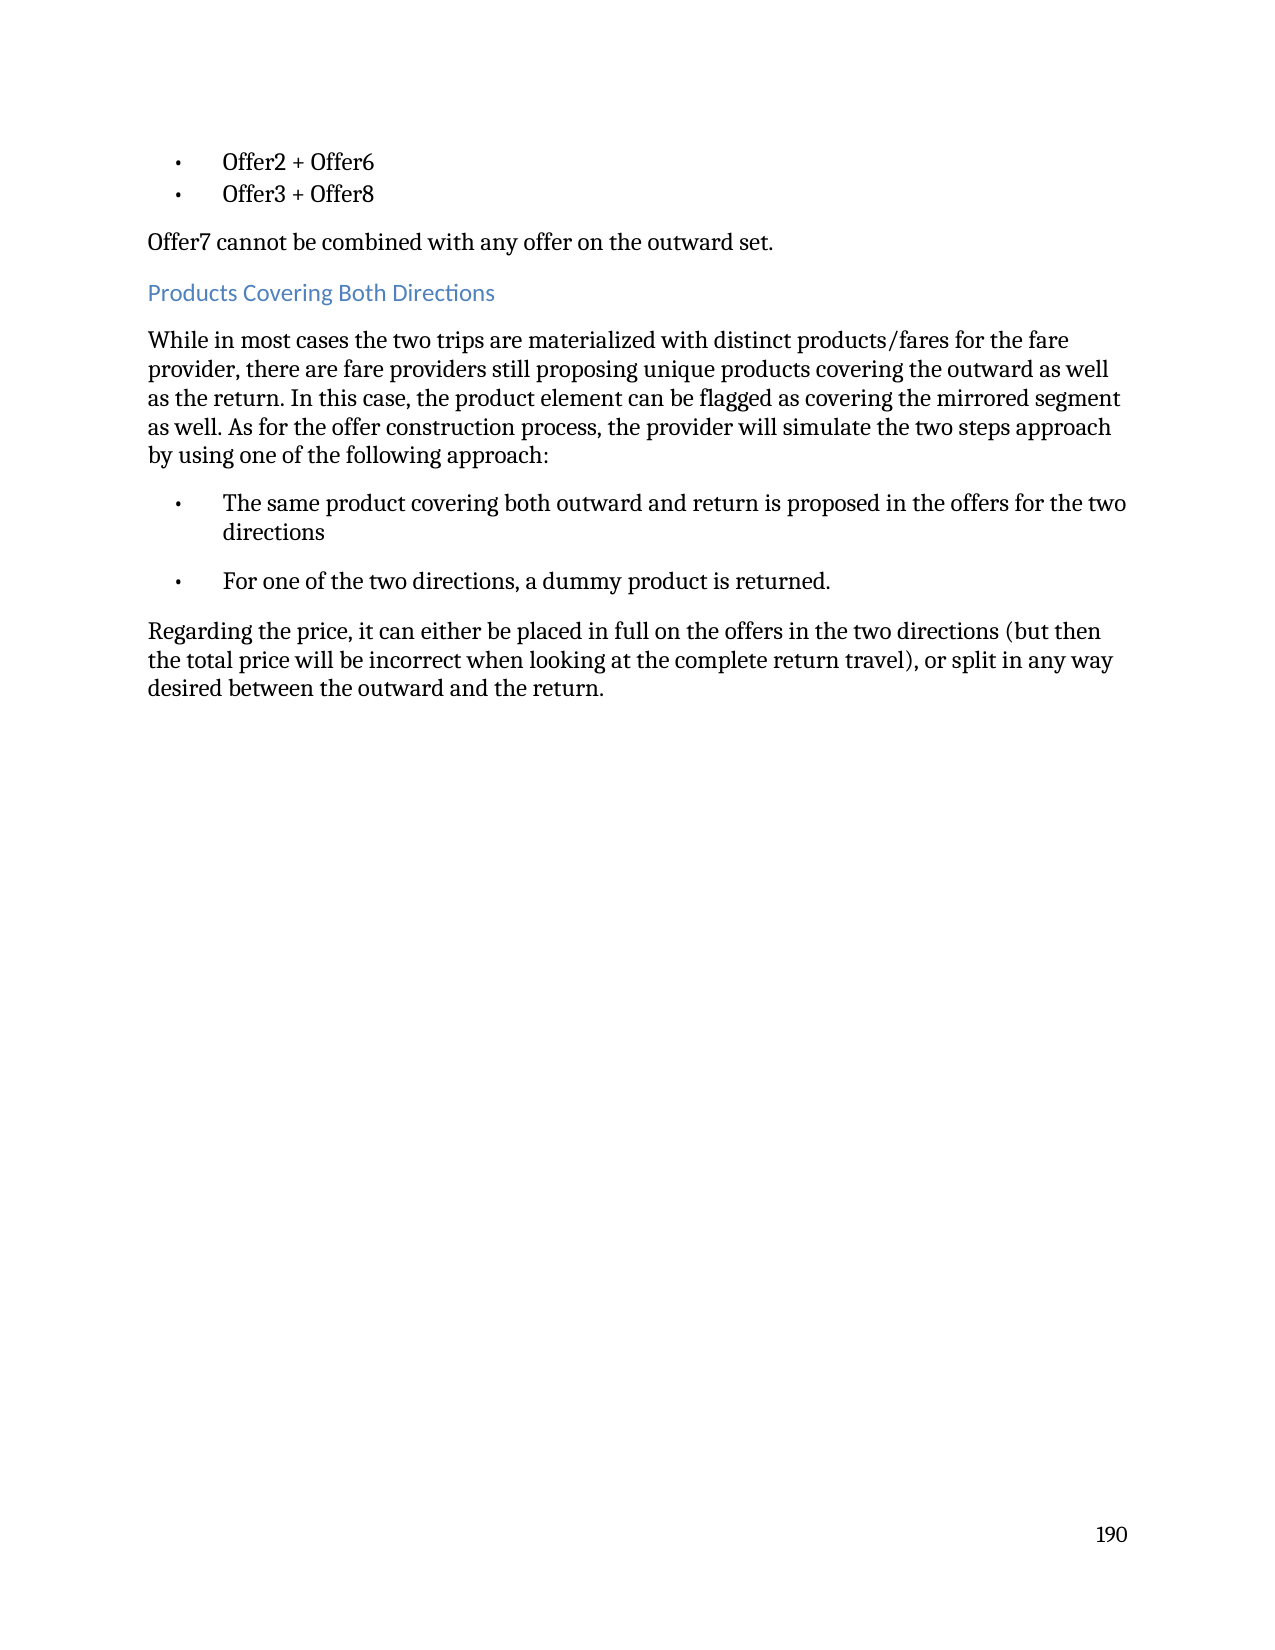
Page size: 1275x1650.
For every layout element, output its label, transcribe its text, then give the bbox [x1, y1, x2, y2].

text Offer7 cannot be combined with any offer on the outward set. [148, 228, 1127, 256]
list Offer3 + Offer8 [173, 180, 1127, 209]
list The same product covering both outward and return is proposed in the offers for the two directions [173, 489, 1127, 546]
text While in most cases the two trips are materialized with distinct products/fares for the fare provider, there are fare providers still proposing unique products covering the outward as well as the return. In this case, the product element can be flagged as covering the mirrored segment as well. As for the offer construction process, the provider will simulate the two steps approach by using one of the following approach: [148, 326, 1127, 470]
list For one of the two directions, a dummy product is returned. [173, 567, 1127, 596]
subtitle Products Covering Both Directions [148, 277, 1127, 308]
list Offer2 + Offer6 [173, 148, 1127, 176]
text Regarding the price, it can either be placed in full on the offers in the two directions (but then the total price will be incorrect when looking at the complete return travel), or split in any way desired between the outward and the return. [148, 617, 1127, 703]
